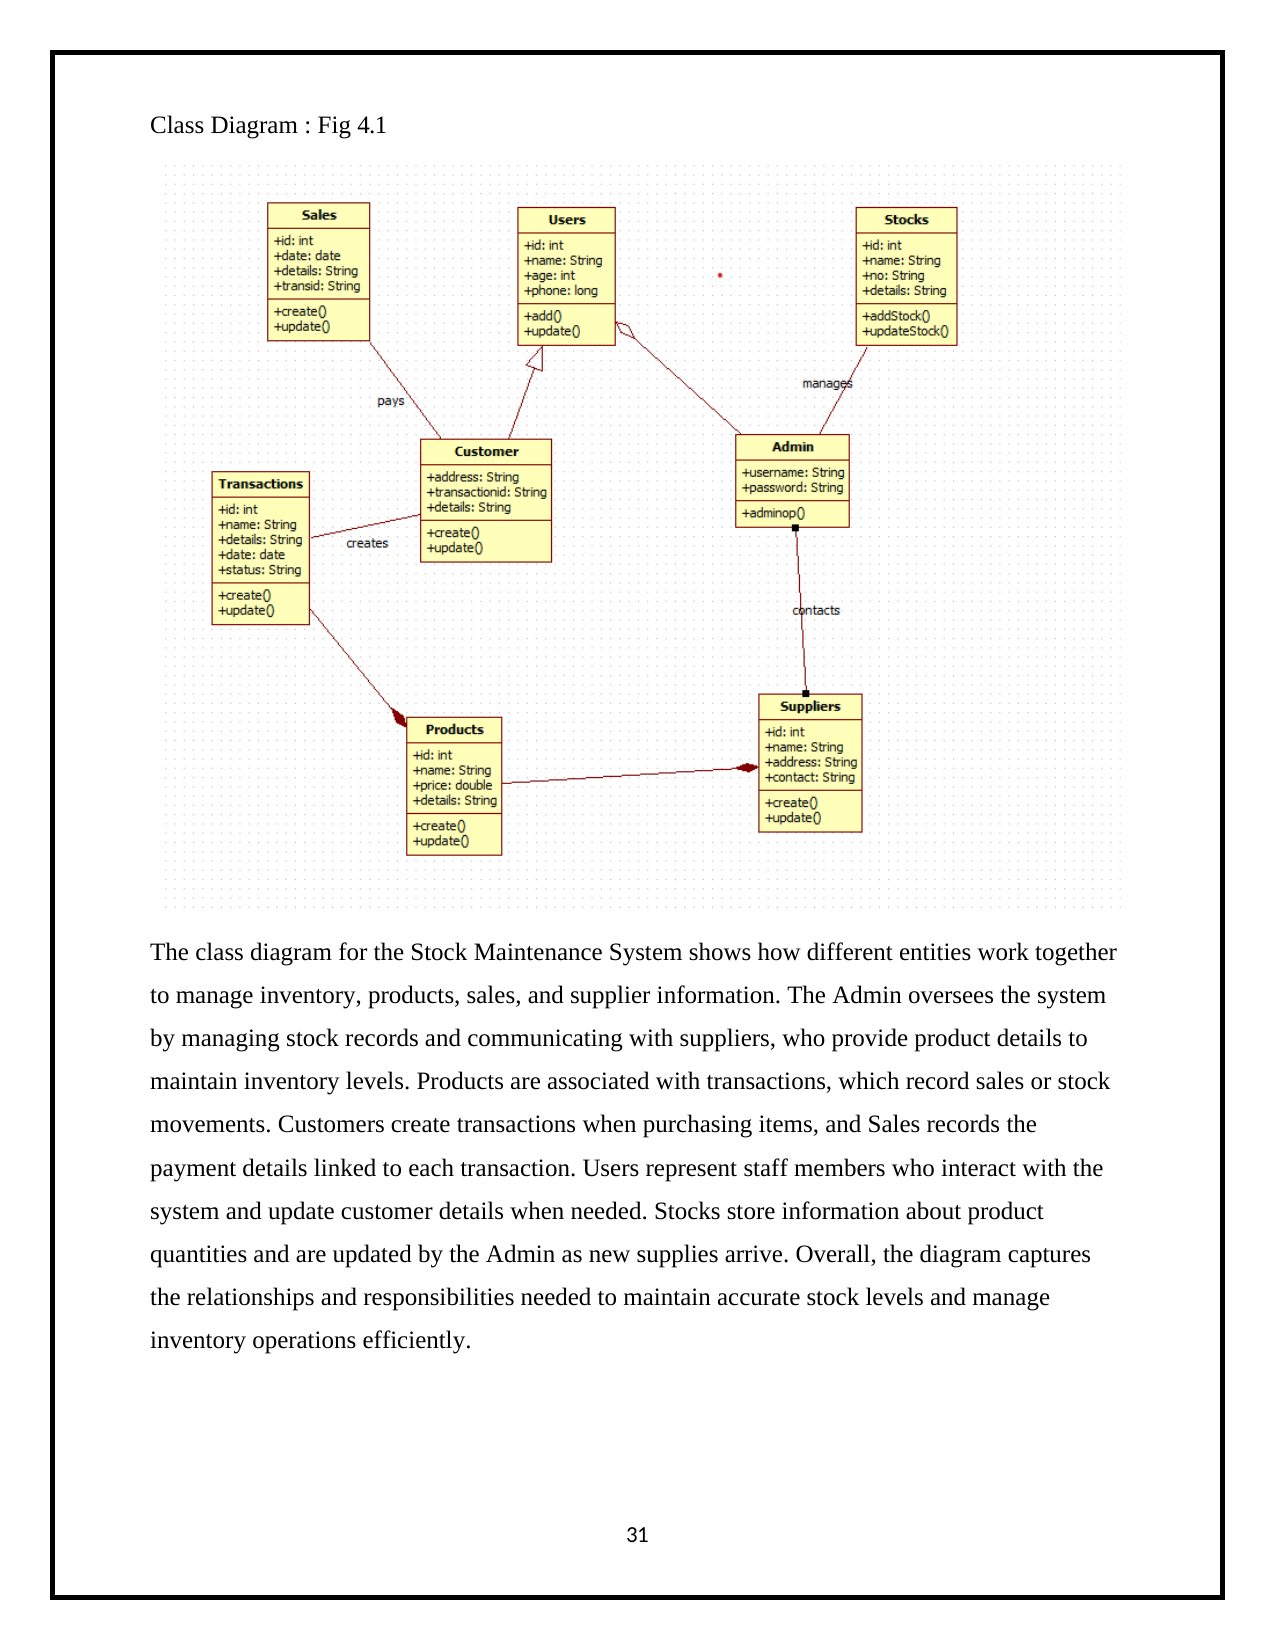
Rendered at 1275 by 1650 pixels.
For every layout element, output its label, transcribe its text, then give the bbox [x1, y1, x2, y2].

picture [157, 157, 1121, 908]
text Class Diagram : Fig 4.1 [150, 110, 1125, 139]
